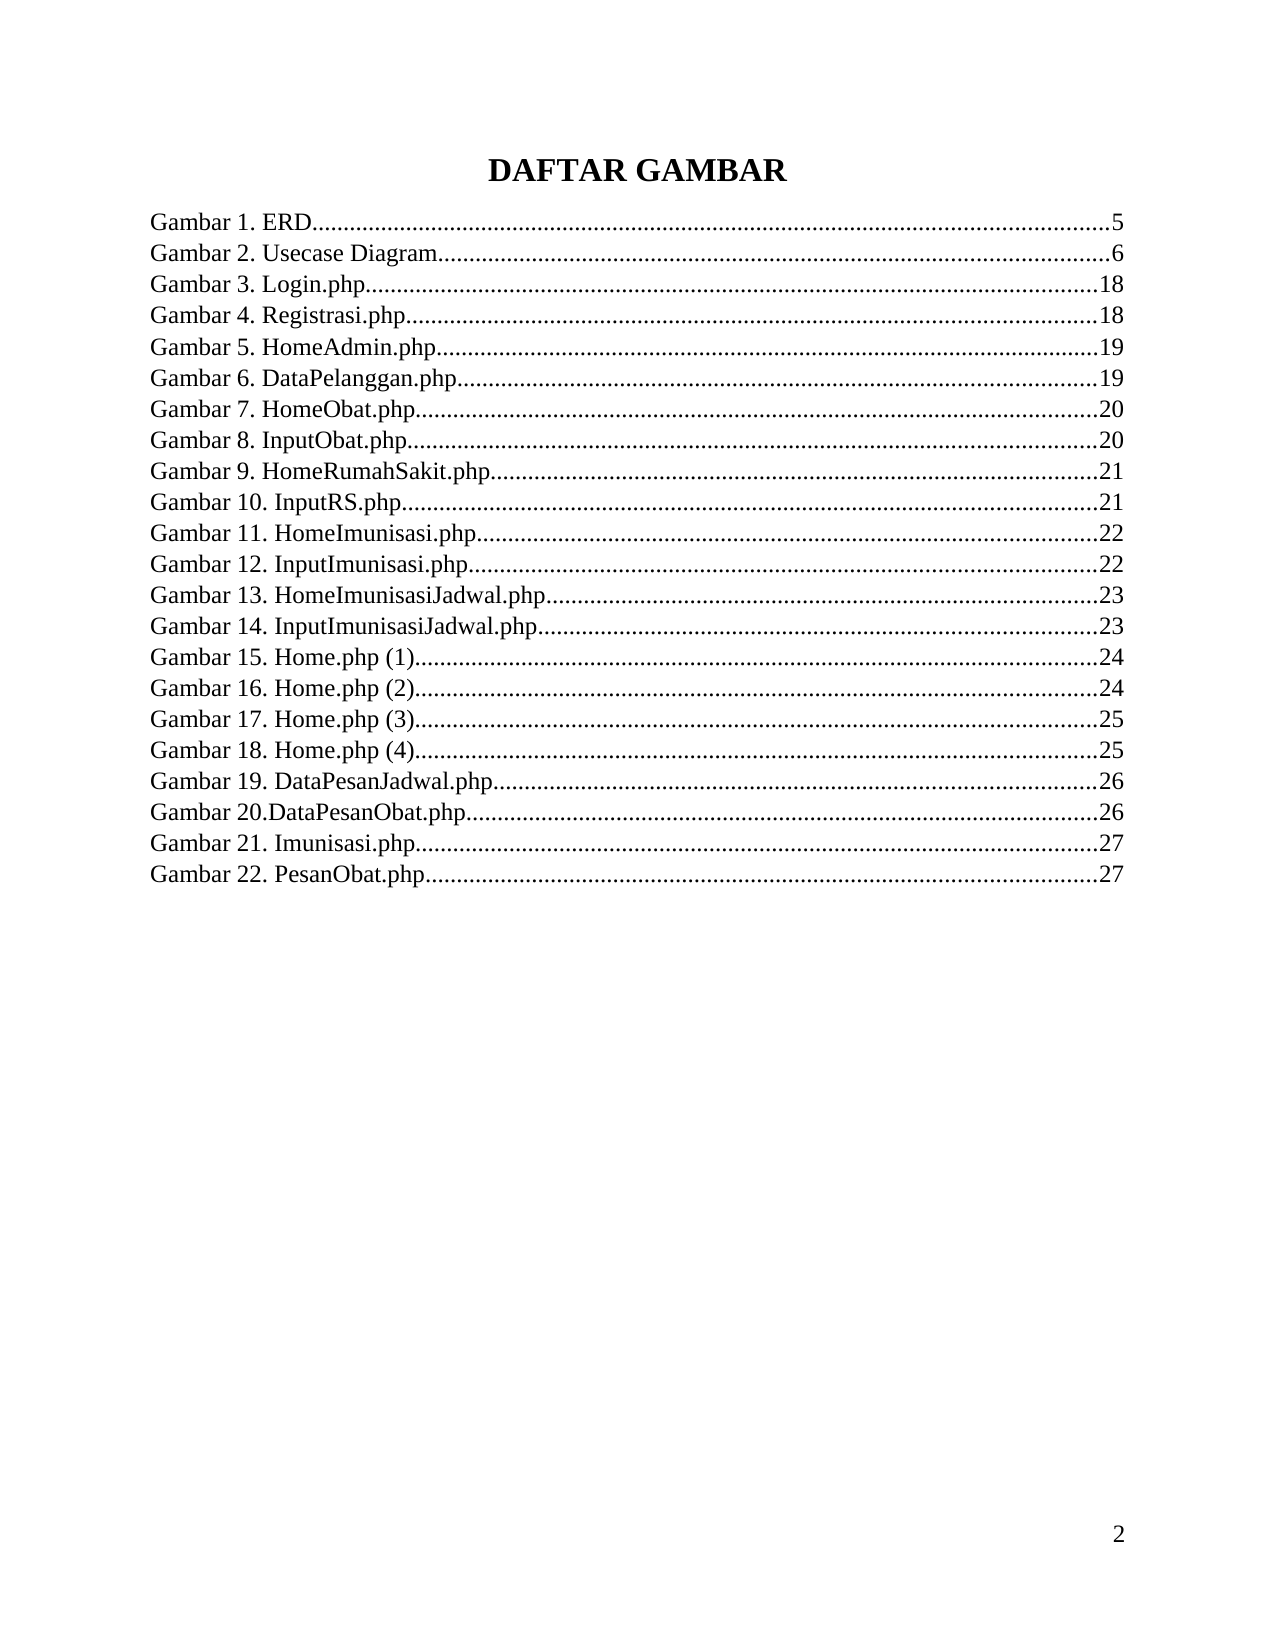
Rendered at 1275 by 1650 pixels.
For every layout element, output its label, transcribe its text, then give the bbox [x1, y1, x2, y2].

text Gambar 5. HomeAdmin.php 19 [150, 332, 1125, 360]
text Gambar 16. Home.php (2) 24 [150, 673, 1125, 702]
text Gambar 17. Home.php (3) 25 [150, 704, 1125, 733]
text Gambar 13. HomeImunisasiJadwal.php 23 [150, 580, 1125, 609]
text Gambar 3. Login.php 18 [150, 269, 1125, 298]
text Gambar 20.DataPesanObat.php 26 [150, 797, 1125, 826]
text Gambar 19. DataPesanJadwal.php 26 [150, 766, 1125, 795]
text Gambar 15. Home.php (1) 24 [150, 642, 1125, 671]
text Gambar 14. InputImunisasiJadwal.php 23 [150, 611, 1125, 640]
text Gambar 8. InputObat.php 20 [150, 425, 1125, 453]
text Gambar 7. HomeObat.php 20 [150, 394, 1125, 422]
text Gambar 6. DataPelanggan.php 19 [150, 363, 1125, 391]
subtitle DAFTAR GAMBAR [150, 150, 1125, 188]
text Gambar 12. InputImunisasi.php 22 [150, 549, 1125, 578]
text Gambar 2. Usecase Diagram 6 [150, 238, 1125, 267]
text Gambar 11. HomeImunisasi.php 22 [150, 518, 1125, 547]
text Gambar 22. PesanObat.php 27 [150, 859, 1125, 888]
text Gambar 1. ERD 5 [150, 207, 1125, 236]
text Gambar 10. InputRS.php 21 [150, 487, 1125, 516]
text Gambar 21. Imunisasi.php 27 [150, 828, 1125, 857]
text Gambar 18. Home.php (4) 25 [150, 735, 1125, 764]
text Gambar 9. HomeRumahSakit.php 21 [150, 456, 1125, 484]
text Gambar 4. Registrasi.php 18 [150, 301, 1125, 329]
